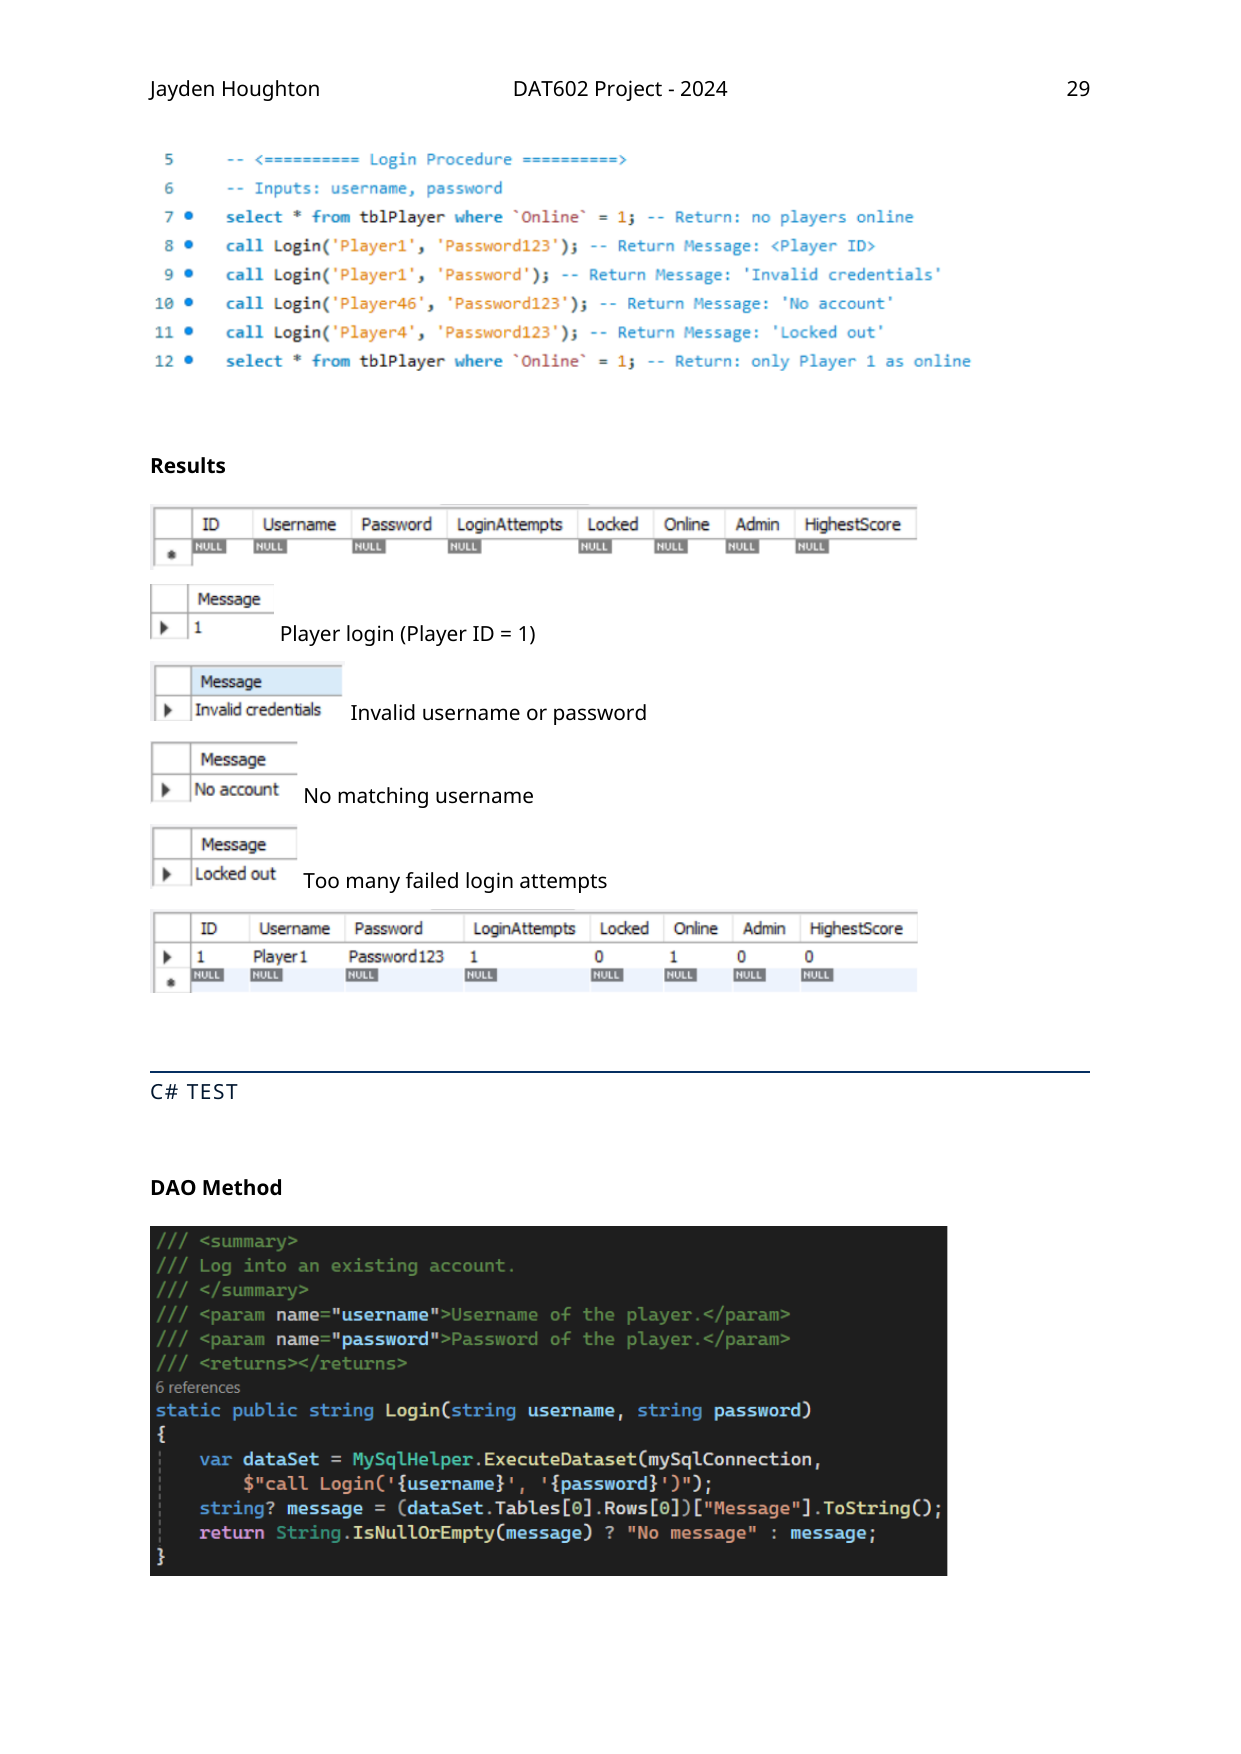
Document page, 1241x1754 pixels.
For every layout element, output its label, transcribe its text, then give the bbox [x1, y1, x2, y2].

text Results [150, 451, 1090, 479]
picture [150, 584, 274, 641]
picture [150, 661, 345, 721]
text No matching username [150, 741, 1090, 810]
picture [150, 824, 298, 889]
text Invalid username or password [150, 662, 1090, 726]
text Player login (Player ID = 1) [150, 584, 1090, 647]
picture [150, 909, 918, 993]
subtitle C# Test [150, 1073, 1090, 1105]
text Too many failed login attempts [150, 824, 1090, 895]
picture [150, 504, 918, 570]
picture [150, 150, 977, 373]
text DAO Method [150, 1173, 1090, 1202]
picture [150, 1226, 948, 1576]
picture [150, 741, 298, 804]
